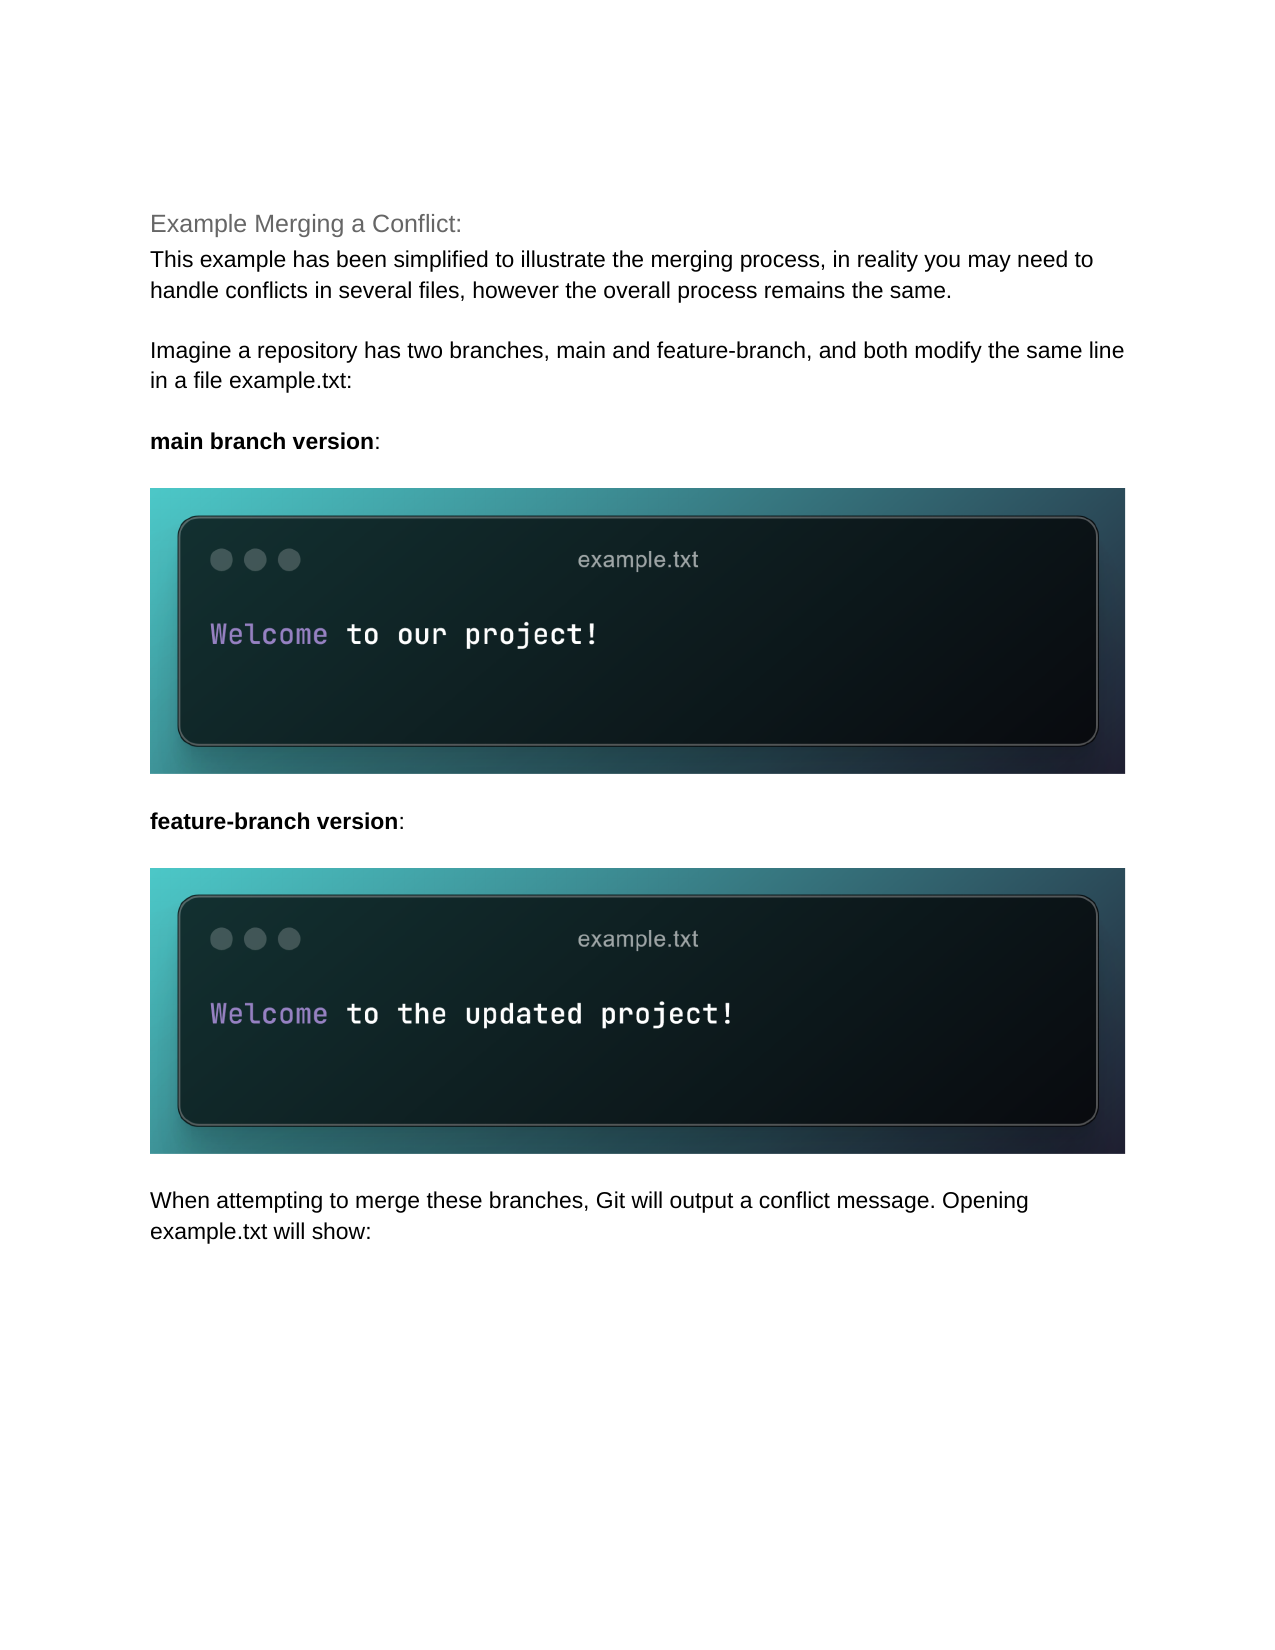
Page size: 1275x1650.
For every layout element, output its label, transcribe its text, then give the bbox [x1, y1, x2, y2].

picture [150, 868, 1125, 1154]
text Imagine a repository has two branches, main and feature-branch, and both modify the same line in a file example.txt: [150, 337, 1125, 394]
picture [150, 488, 1125, 774]
text main branch version: [150, 428, 1125, 454]
text feature-branch version: [150, 808, 1125, 834]
text This example has been simplified to illustrate the merging process, in reality you may need to handle conflicts in several files, however the overall process remains the same. [150, 246, 1125, 303]
subtitle Example Merging a Conflict: [150, 209, 1125, 238]
text When attempting to merge these branches, Git will output a conflict message. Opening example.txt will show: [150, 1187, 1125, 1244]
